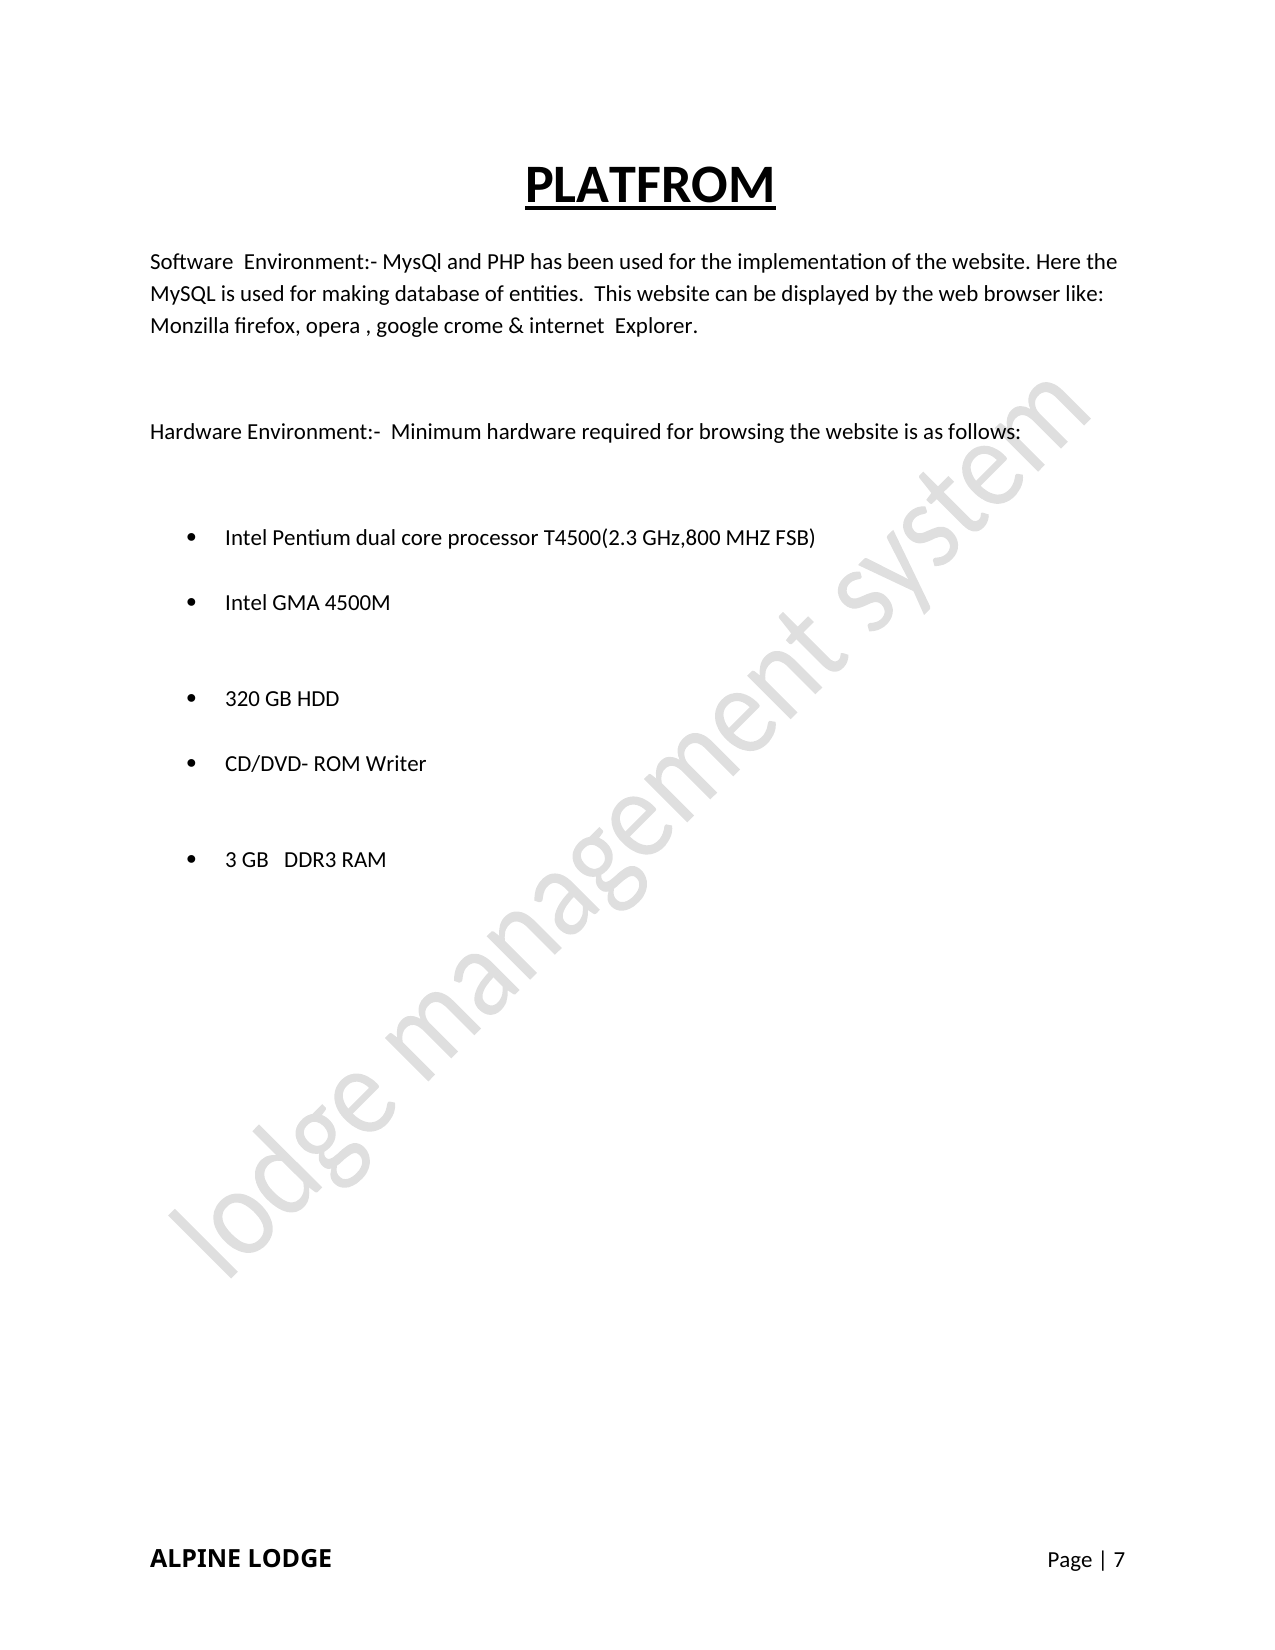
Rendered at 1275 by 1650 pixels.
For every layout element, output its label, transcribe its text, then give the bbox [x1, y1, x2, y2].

list Intel Pentium dual core processor T4500(2.3 GHz,800 MHZ FSB) [187, 523, 1125, 551]
list Intel GMA 4500M [187, 588, 1125, 616]
text PLATFROM [450, 150, 1125, 216]
text Hardware Environment:- Minimum hardware required for browsing the website is as follows: [150, 417, 1125, 445]
list 320 GB HDD [187, 684, 1125, 712]
text Software Environment:- MysQl and PHP has been used for the implementation of the website. Here the MySQL is used for making database of entities. This website can be displayed by the web browser like: Monzilla firefox, opera , google crome & internet Explorer. [150, 247, 1125, 339]
list CD/DVD- ROM Writer [187, 749, 1125, 777]
list 3 GB DDR3 RAM [187, 845, 1125, 873]
